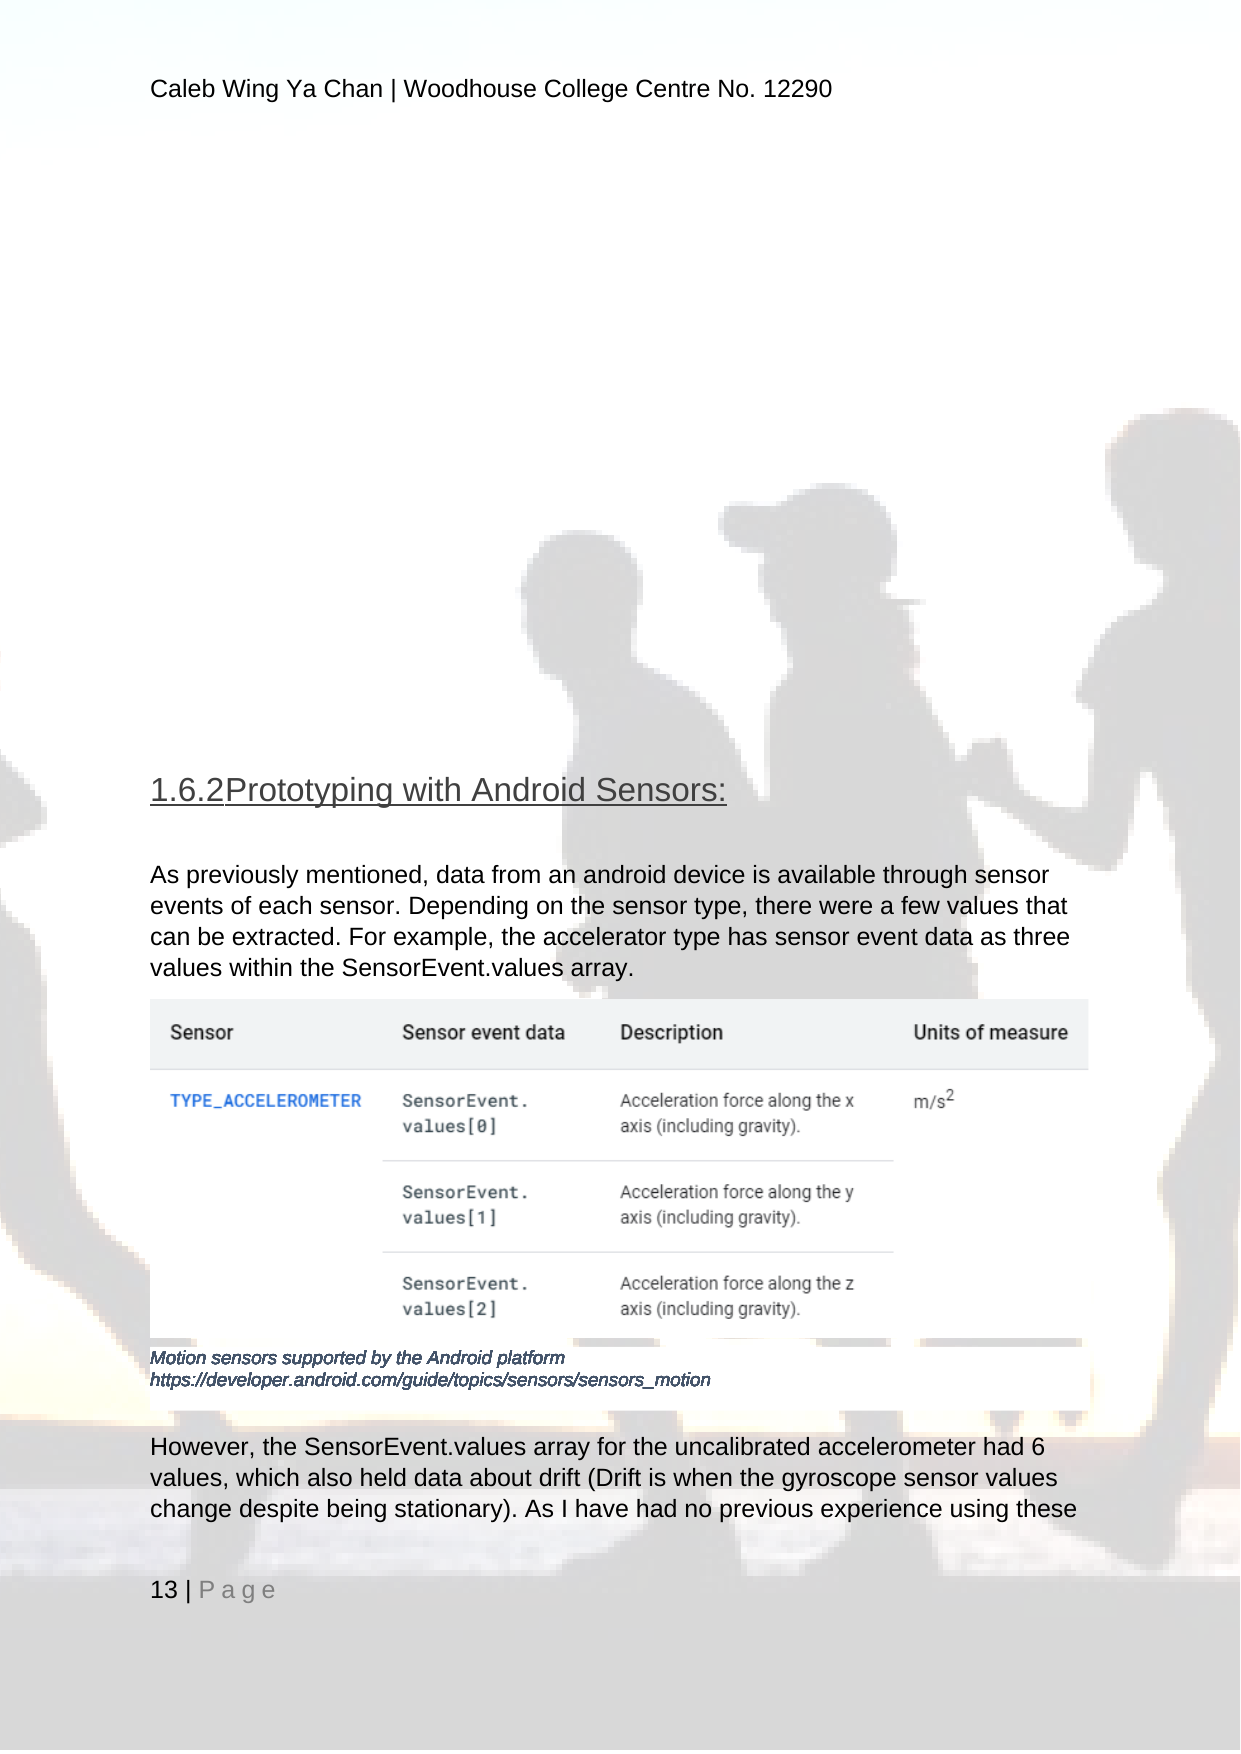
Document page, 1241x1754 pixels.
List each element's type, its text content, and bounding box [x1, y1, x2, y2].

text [150, 1411, 1090, 1523]
subtitle Prototyping with Android Sensors: [150, 770, 1090, 809]
picture [150, 999, 1091, 1338]
text As previously mentioned, data from an android device is available through sensor events of each sensor. Depending on the sensor type, there were a few values that can be extracted. For example, the accelerator type has sensor event data as three values within the SensorEvent.values array. [150, 859, 1090, 981]
